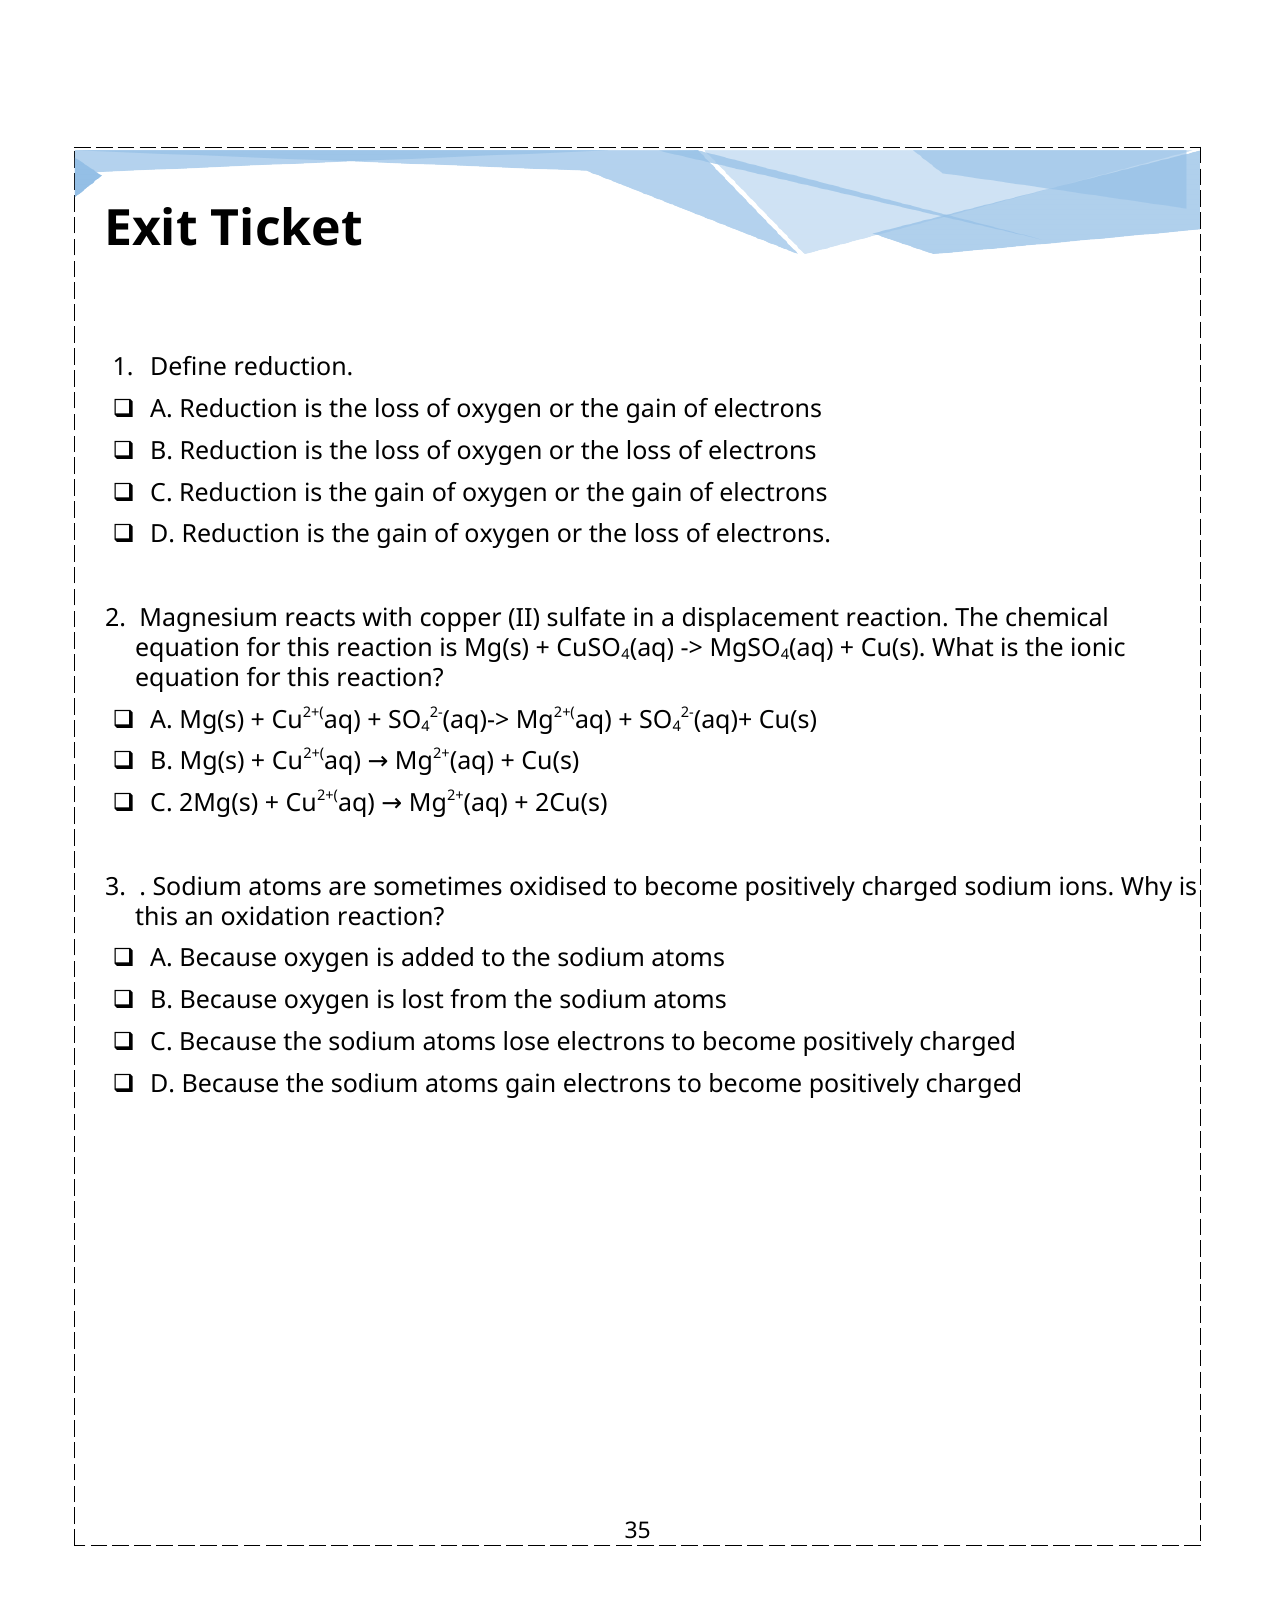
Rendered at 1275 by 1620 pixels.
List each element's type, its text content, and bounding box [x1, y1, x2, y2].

picture [74, 150, 1200, 254]
list B. Mg(s) + Cu2+(aq) → Mg2+(aq) + Cu(s) [112, 746, 1200, 776]
list B. Because oxygen is lost from the sodium atoms [112, 985, 1200, 1015]
list C. Reduction is the gain of oxygen or the gain of electrons [112, 477, 1200, 507]
list A. Because oxygen is added to the sodium atoms [112, 943, 1200, 973]
list D. Because the sodium atoms gain electrons to become positively charged [112, 1068, 1200, 1098]
text 3. . Sodium atoms are sometimes oxidised to become positively charged sodium ions. Why is this an oxidation reaction? [105, 871, 1200, 931]
list A. Reduction is the loss of oxygen or the gain of electrons [112, 393, 1200, 423]
list C. 2Mg(s) + Cu2+(aq) → Mg2+(aq) + 2Cu(s) [112, 788, 1200, 818]
list A. Mg(s) + Cu2+(aq) + SO42-(aq)-> Mg2+(aq) + SO42-(aq)+ Cu(s) [112, 704, 1200, 734]
list D. Reduction is the gain of oxygen or the loss of electrons. [112, 519, 1200, 549]
list C. Because the sodium atoms lose electrons to become positively charged [112, 1026, 1200, 1056]
list B. Reduction is the loss of oxygen or the loss of electrons [112, 435, 1200, 465]
text 2. Magnesium reacts with copper (II) sulfate in a displacement reaction. The chemical equation for this reaction is Mg(s) + CuSO4(aq) -> MgSO4(aq) + Cu(s). What is the ionic equation for this reaction? [105, 602, 1200, 692]
list Define reduction. [112, 352, 1200, 382]
